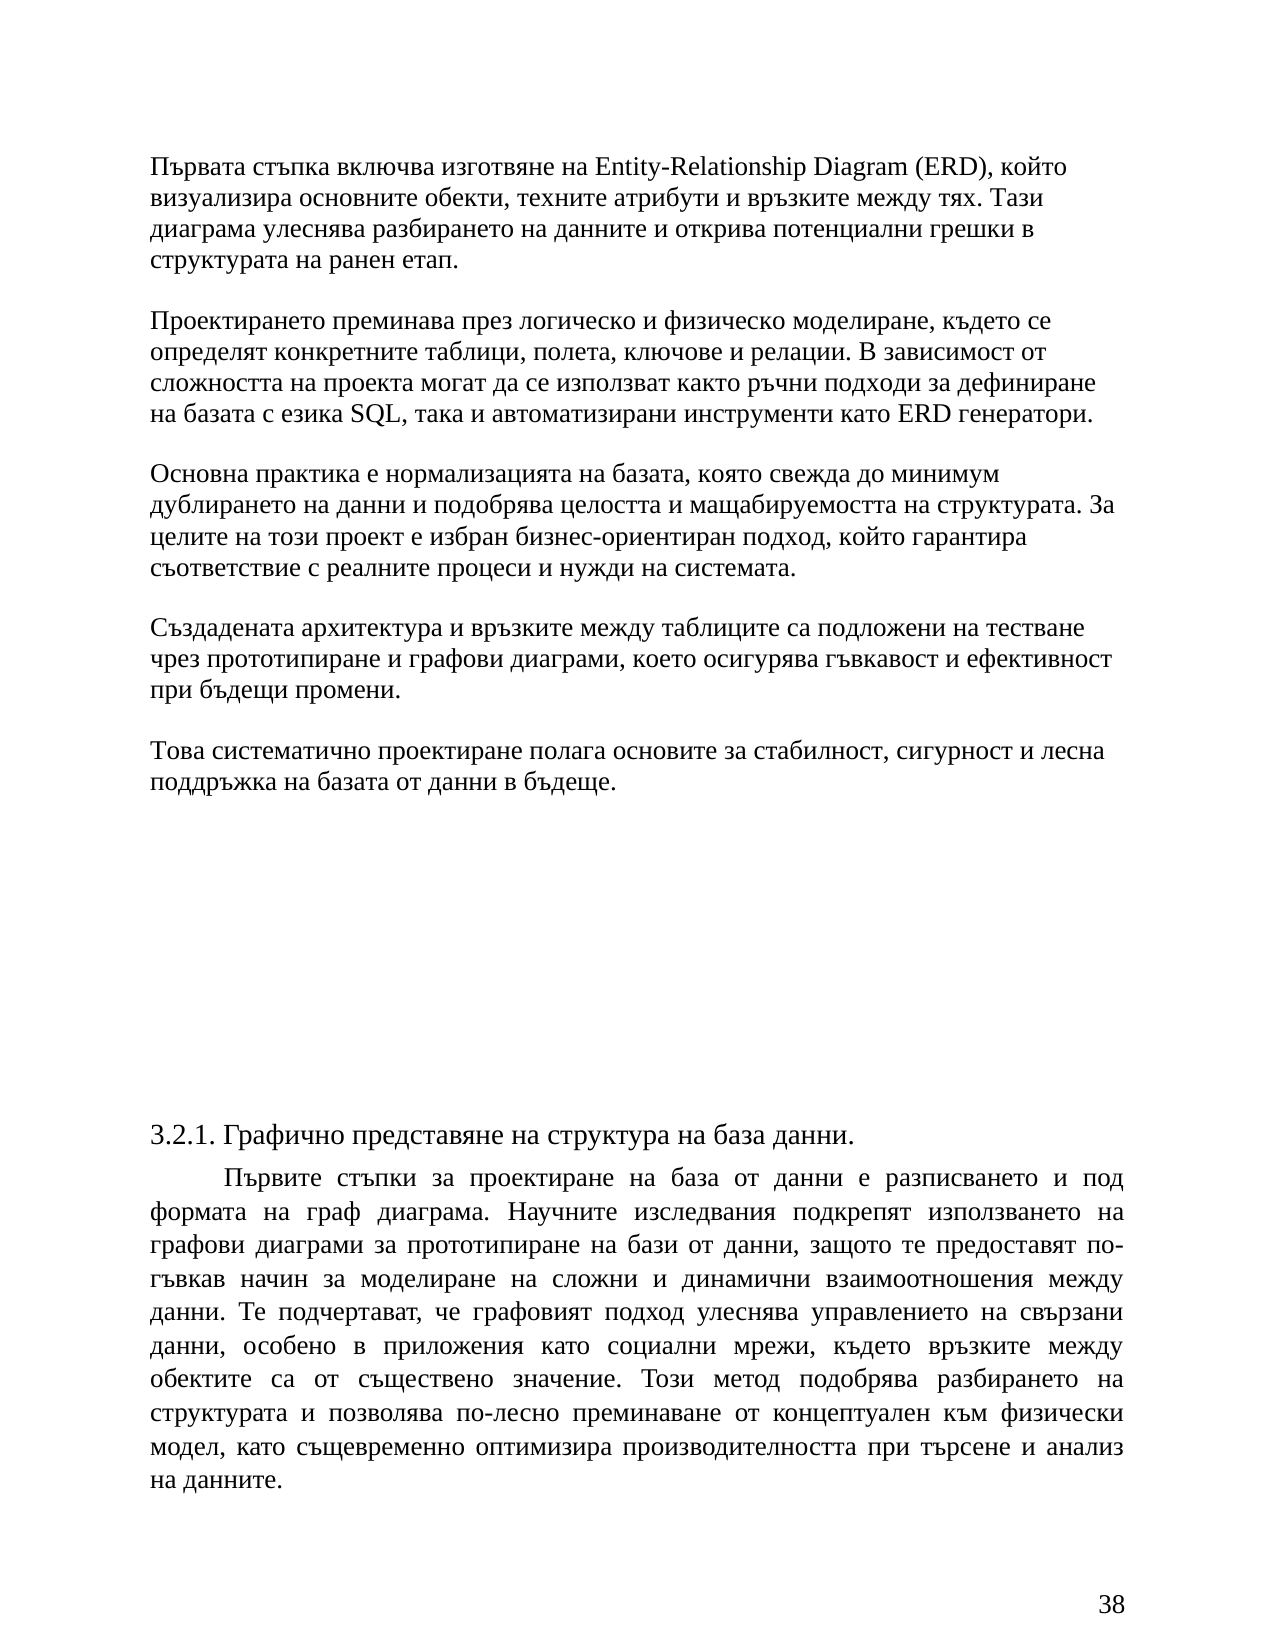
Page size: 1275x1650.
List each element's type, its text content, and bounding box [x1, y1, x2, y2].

text Основна практика е нормализацията на базата, която свежда до минимум дублирането на данни и подобрява целостта и мащабируемостта на структурата. За целите на този проект е избран бизнес-ориентиран подход, който гарантира съответствие с реалните процеси и нужди на системата. [150, 457, 1125, 582]
text Първата стъпка включва изготвяне на Entity-Relationship Diagram (ERD), който визуализира основните обекти, техните атрибути и връзките между тях. Тази диаграма улеснява разбирането на данните и открива потенциални грешки в структурата на ранен етап. [150, 150, 1125, 274]
text Това систематично проектиране полага основите за стабилност, сигурност и лесна поддръжка на базата от данни в бъдеще. [150, 734, 1125, 796]
subtitle 3.2.1. Графично представяне на структура на база данни. [150, 1117, 1125, 1150]
text Проектирането преминава през логическо и физическо моделиране, където се определят конкретните таблици, полета, ключове и релации. В зависимост от сложността на проекта могат да се използват както ръчни подходи за дефиниране на базата с езика SQL, така и автоматизирани инструменти като ERD генератори. [150, 304, 1125, 428]
text Създадената архитектура и връзките между таблиците са подложени на тестване чрез прототипиране и графови диаграми, което осигурява гъвкавост и ефективност при бъдещи промени. [150, 611, 1125, 705]
text Първите стъпки за проектиране на база от данни е разписването и под формата на граф диаграма. Научните изследвания подкрепят използването на графови диаграми за прототипиране на бази от данни, защото те предоставят по-гъвкав начин за моделиране на сложни и динамични взаимоотношения между данни. Те подчертават, че графовият подход улеснява управлението на свързани данни, особено в приложения като социални мрежи, където връзките между обектите са от съществено значение. Този метод подобрява разбирането на структурата и позволява по-лесно преминаване от концептуален към физически модел, като същевременно оптимизира производителността при търсене и анализ на данните. [150, 1161, 1125, 1494]
